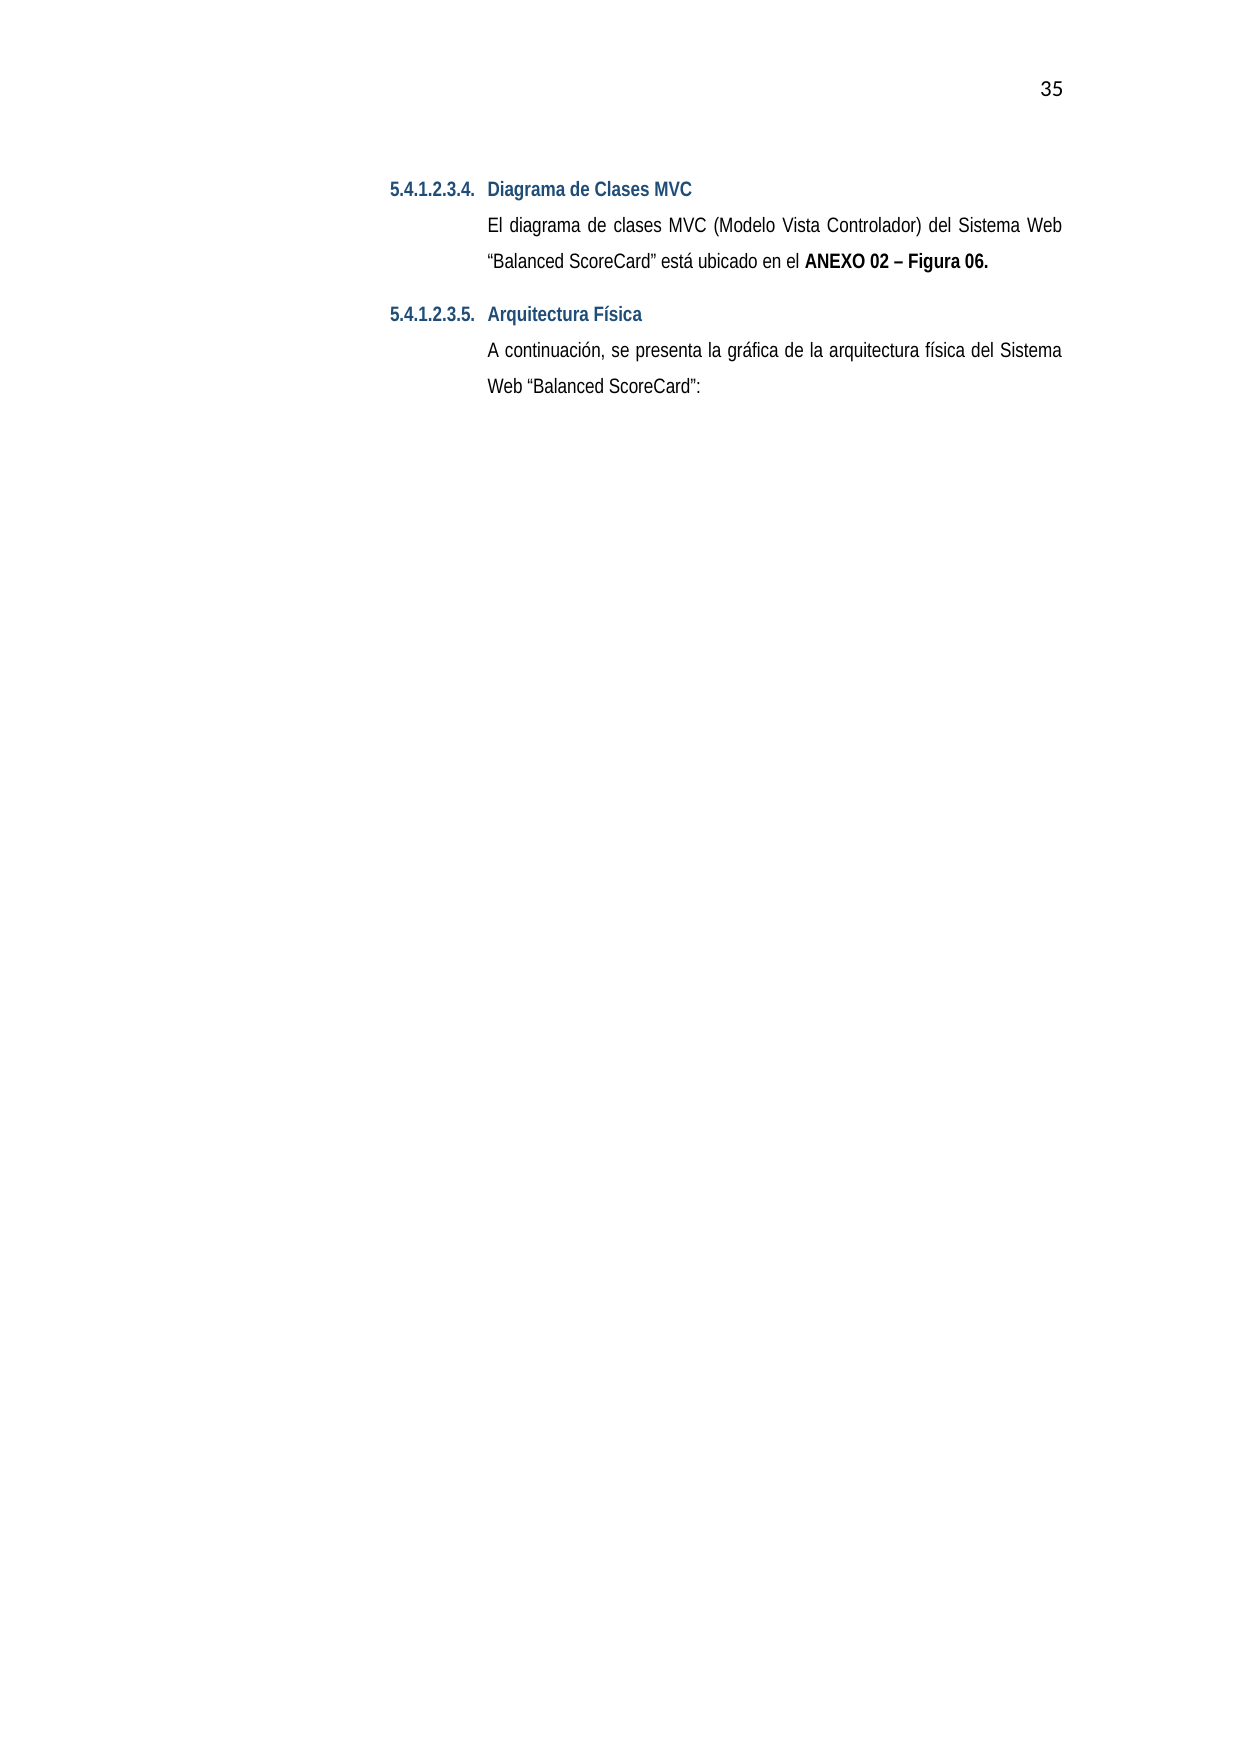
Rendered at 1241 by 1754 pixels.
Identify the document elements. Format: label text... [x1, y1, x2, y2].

list El diagrama de clases MVC (Modelo Vista Controlador) del Sistema Web “Balanced ScoreCard” está ubicado en el ANEXO 02 – Figura 06. [487, 213, 1063, 273]
list A continuación, se presenta la gráfica de la arquitectura física del Sistema Web “Balanced ScoreCard”: [487, 338, 1063, 397]
list Arquitectura Física [390, 302, 1063, 326]
list Diagrama de Clases MVC [390, 177, 1063, 201]
